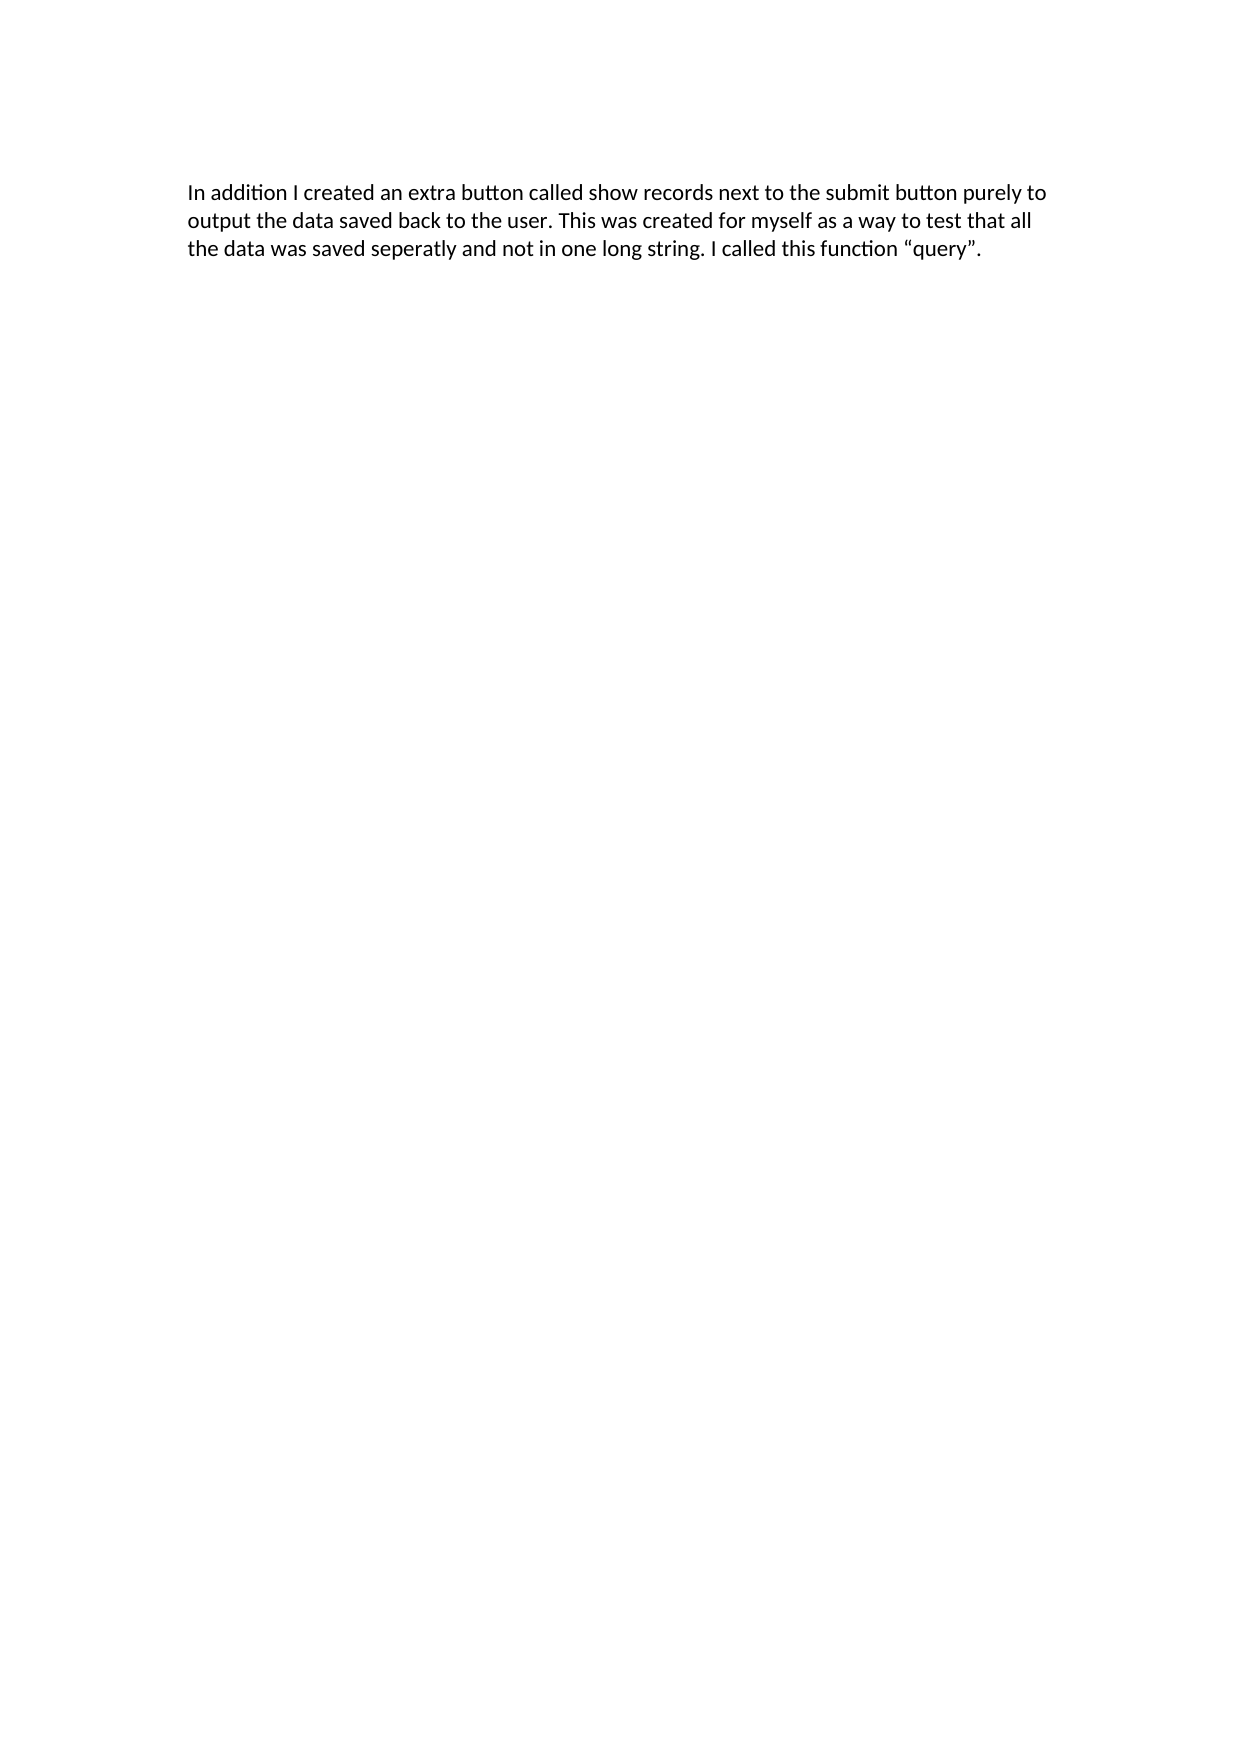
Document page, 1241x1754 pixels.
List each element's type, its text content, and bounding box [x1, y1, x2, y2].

text In addition I created an extra button called show records next to the submit button purely to output the data saved back to the user. This was created for myself as a way to test that all the data was saved seperatly and not in one long string. I called this function “query”. [187, 178, 1053, 262]
